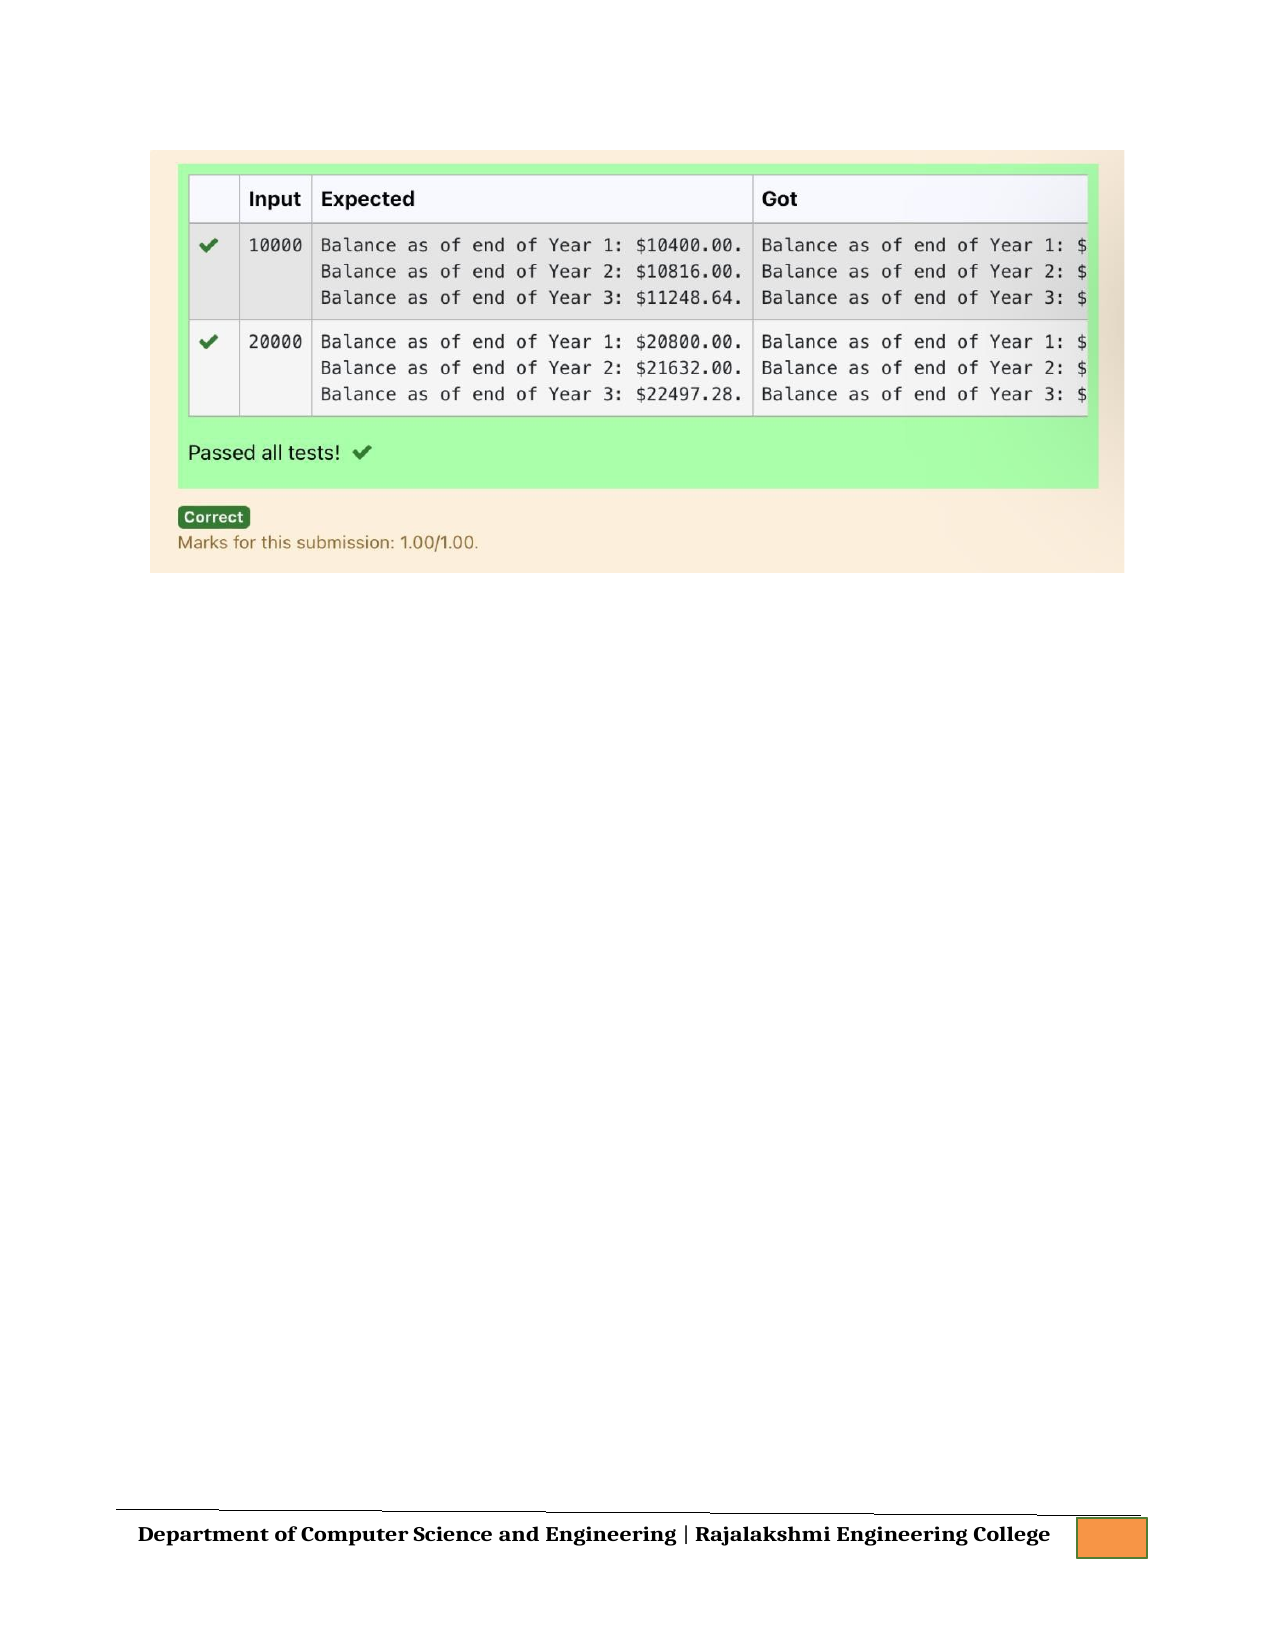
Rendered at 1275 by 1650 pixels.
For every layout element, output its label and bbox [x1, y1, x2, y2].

picture [150, 150, 1125, 573]
